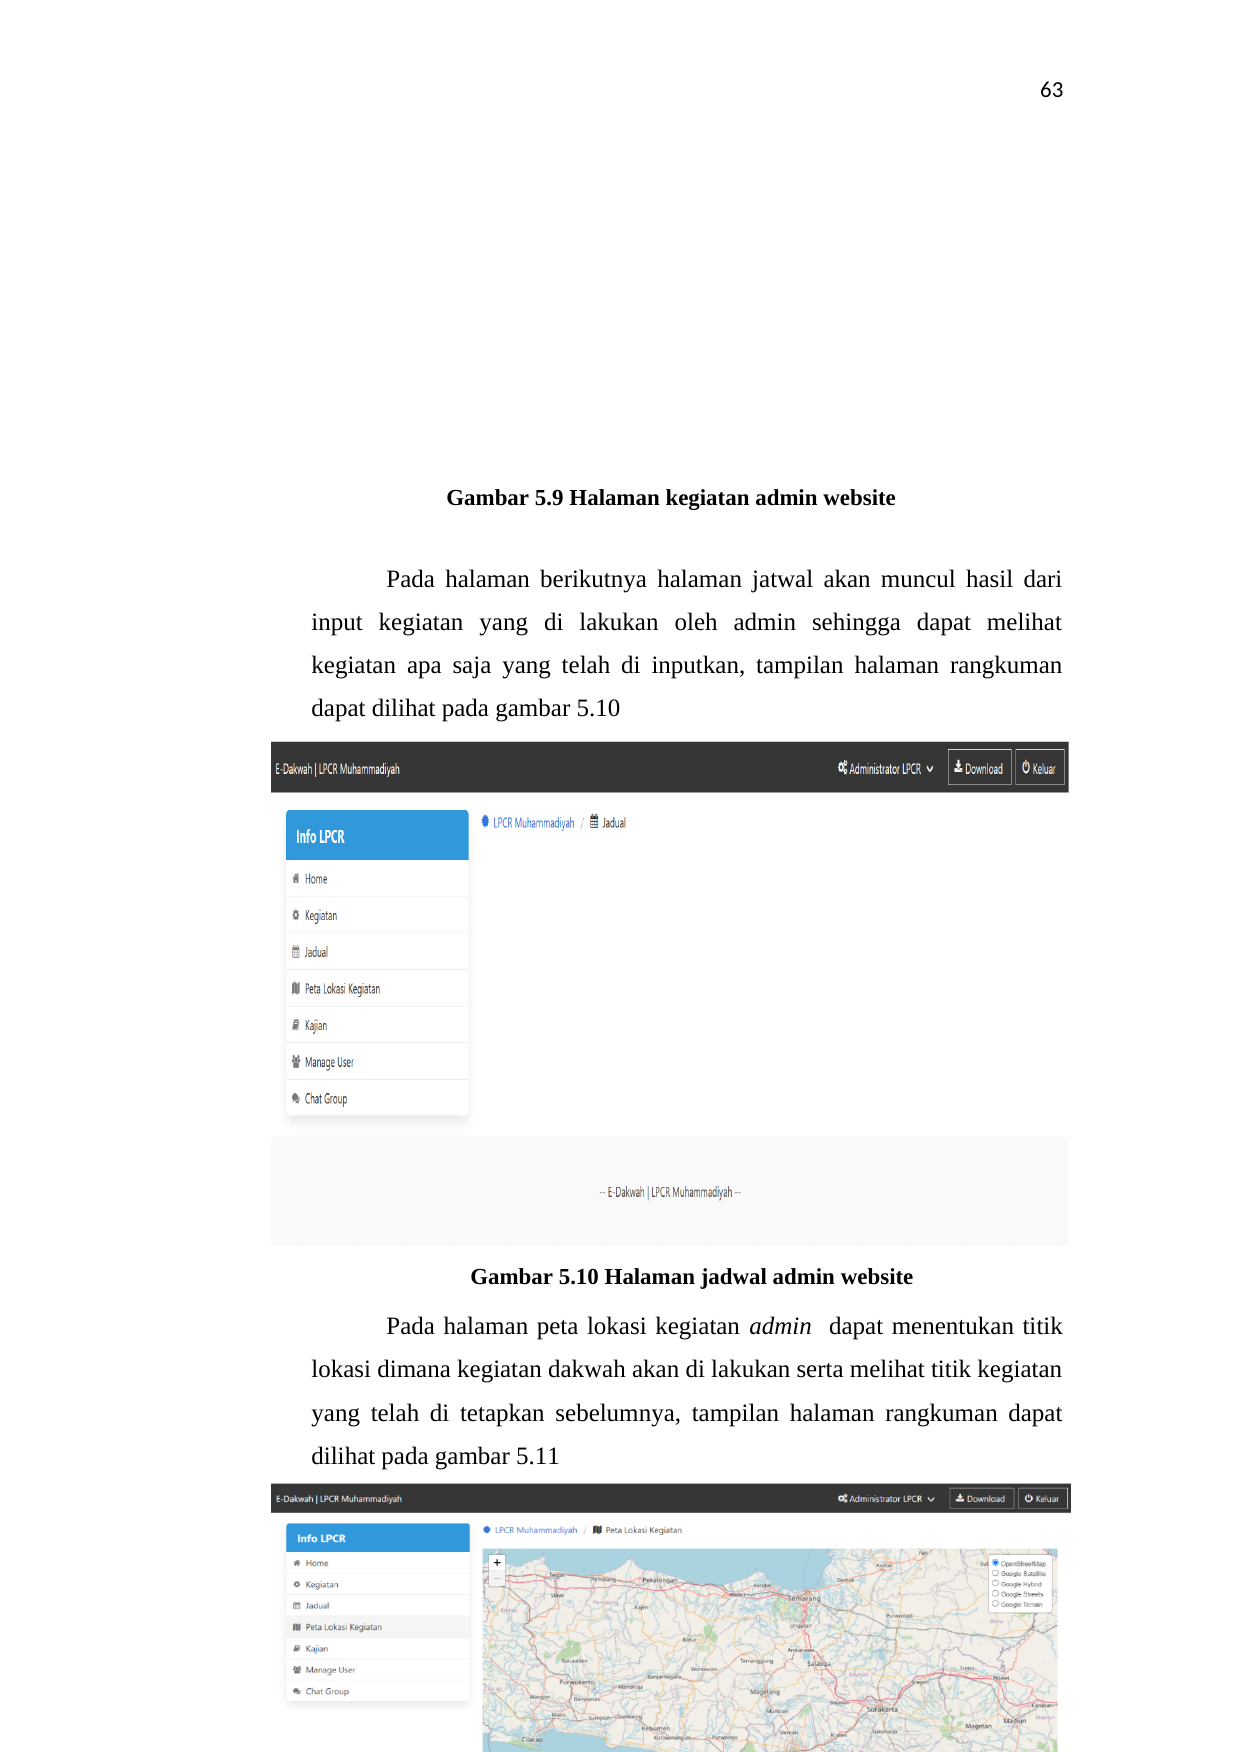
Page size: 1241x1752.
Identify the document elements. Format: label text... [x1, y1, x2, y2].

text Pada halaman peta lokasi kegiatan admin dapat menentukan titik lokasi dimana kegiatan dakwah akan di lakukan serta melihat titik kegiatan yang telah di tetapkan sebelumnya, tampilan halaman rangkuman dapat dilihat pada gambar 5.11 [311, 1311, 1063, 1469]
list Pada halaman berikutnya halaman jatwal akan muncul hasil dari input kegiatan yang di lakukan oleh admin sehingga dapat melihat kegiatan apa saja yang telah di inputkan, tampilan halaman rangkuman dapat dilihat pada gambar 5.10 [311, 564, 1063, 722]
picture [271, 1483, 1071, 1752]
picture [271, 741, 1069, 1246]
